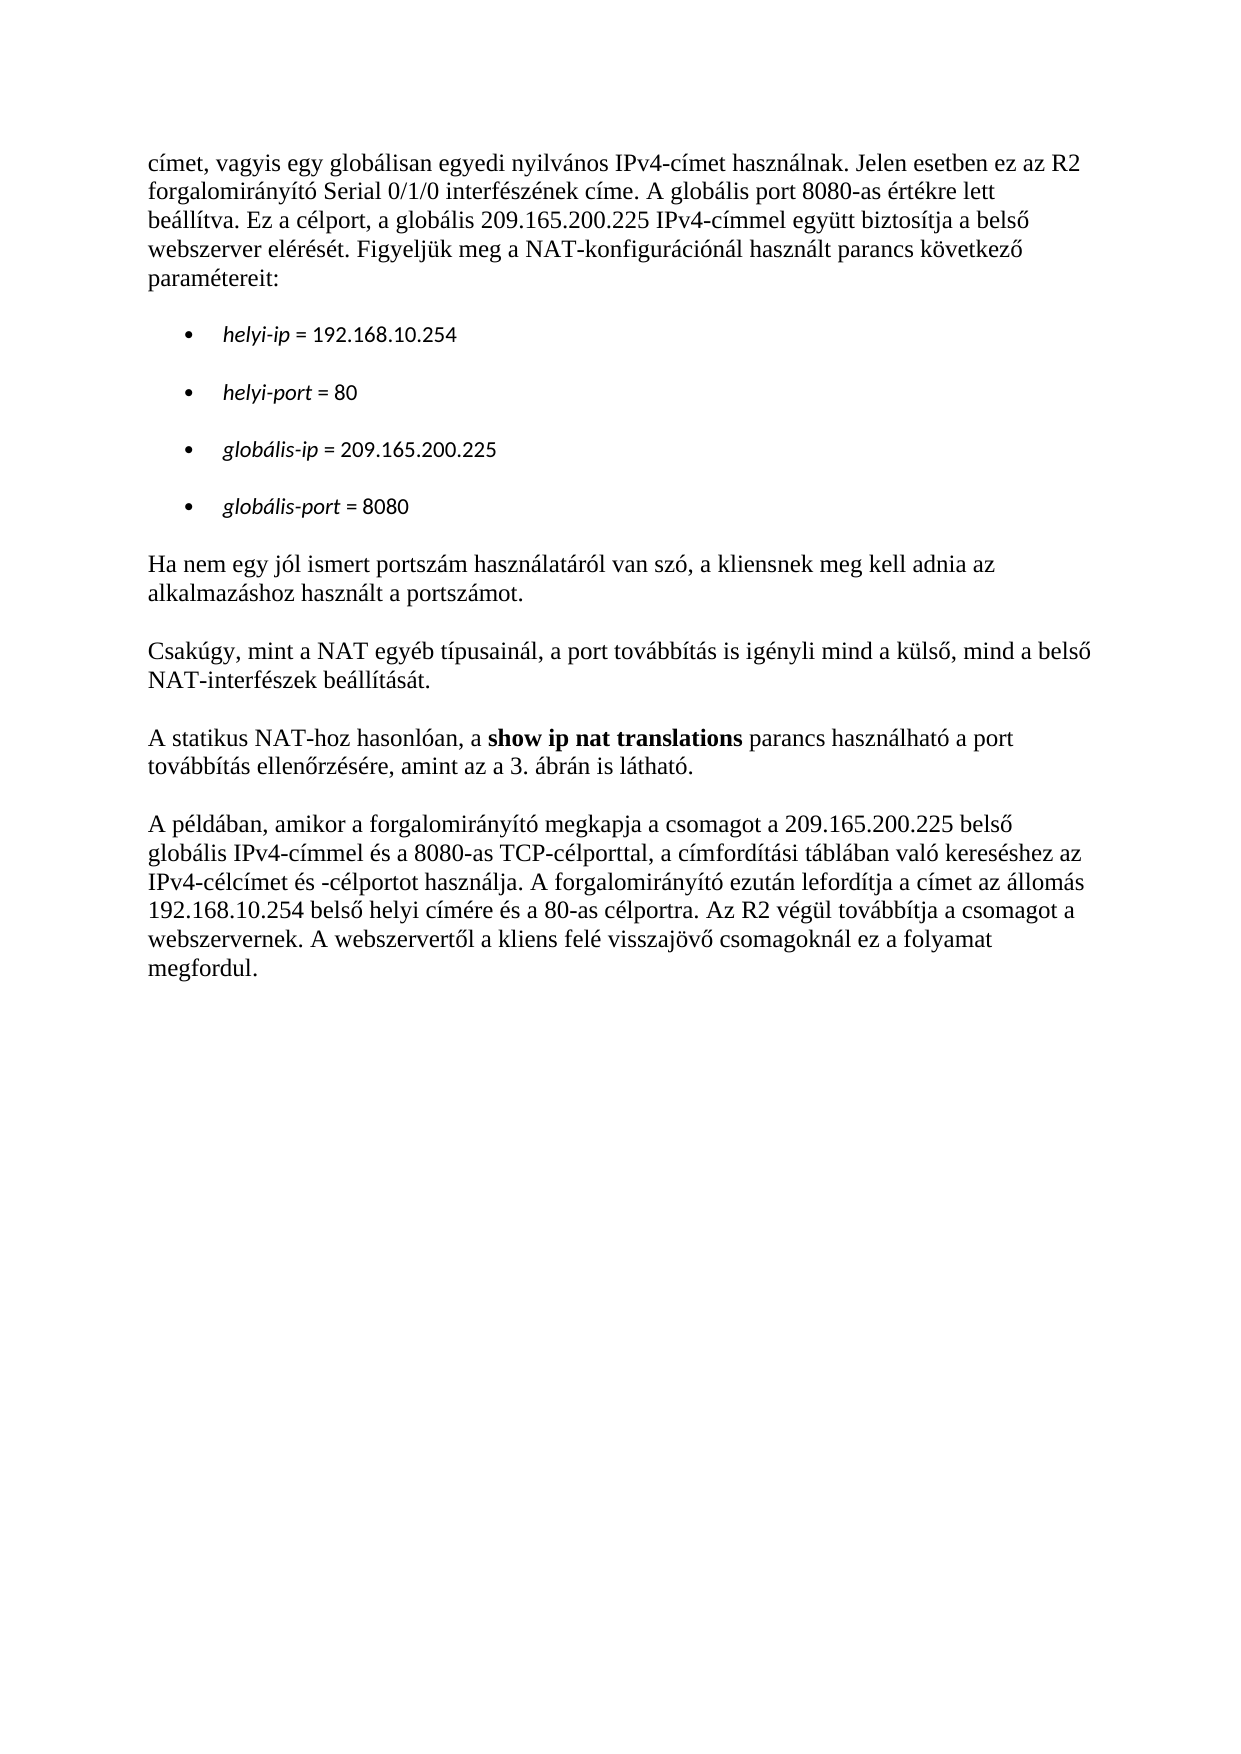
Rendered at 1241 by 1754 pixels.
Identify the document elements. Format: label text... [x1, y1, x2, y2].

text A statikus NAT-hoz hasonlóan, a show ip nat translations parancs használható a port továbbítás ellenőrzésére, amint az a 3. ábrán is látható. [148, 723, 1093, 780]
list globális-ip = 209.165.200.225 [185, 435, 1093, 463]
list helyi-ip = 192.168.10.254 [185, 321, 1093, 348]
list globális-port = 8080 [185, 492, 1093, 520]
text Ha nem egy jól ismert portszám használatáról van szó, a kliensnek meg kell adnia az alkalmazáshoz használt a portszámot. [148, 549, 1093, 607]
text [148, 148, 1093, 291]
text A példában, amikor a forgalomirányító megkapja a csomagot a 209.165.200.225 belső globális IPv4-címmel és a 8080-as TCP-célporttal, a címfordítási táblában való kereséshez az IPv4-célcímet és -célportot használja. A forgalomirányító ezután lefordítja a címet az állomás 192.168.10.254 belső helyi címére és a 80-as célportra. Az R2 végül továbbítja a csomagot a webszervernek. A webszervertől a kliens felé visszajövő csomagoknál ez a folyamat megfordul. [148, 809, 1093, 982]
list helyi-port = 80 [185, 378, 1093, 406]
text Csakúgy, mint a NAT egyéb típusainál, a port továbbítás is igényli mind a külső, mind a belső NAT-interfészek beállítását. [148, 636, 1093, 693]
